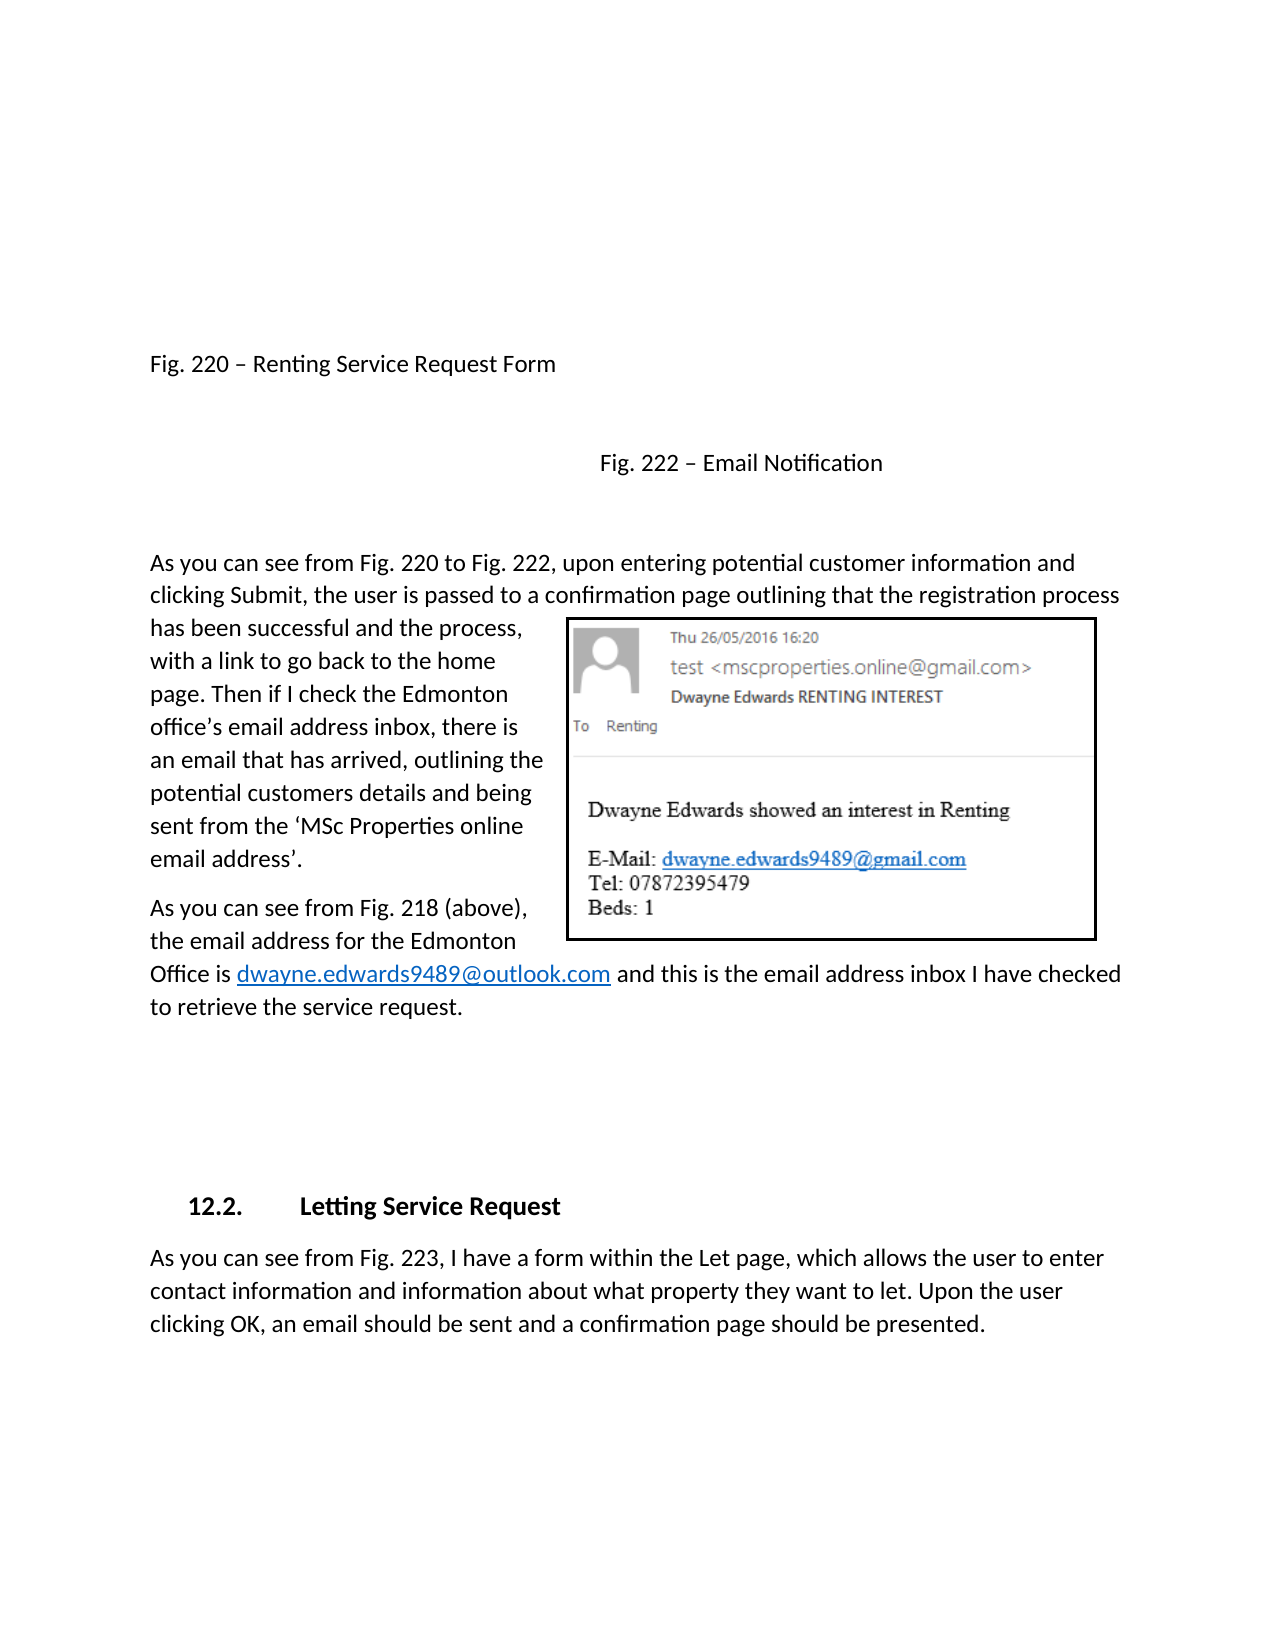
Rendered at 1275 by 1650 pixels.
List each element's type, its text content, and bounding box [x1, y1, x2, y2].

text As you can see from Fig. 223, I have a form within the Let page, which allows the user to enter contact information and information about what property they want to let. Upon the user clicking OK, an email should be sent and a confirmation page should be presented. [150, 1242, 1125, 1338]
list Letting Service Request [187, 1189, 1125, 1223]
picture [569, 620, 1094, 938]
text As you can see from Fig. 218 (above), the email address for the Edmonton Office is dwayne.edwards9489@outlook.com and this is the email address inbox I have checked to retrieve the service request. [150, 892, 1125, 1022]
text Fig. 220 – Renting Service Request Form [150, 348, 1125, 379]
text Fig. 222 – Email Notification [150, 447, 1125, 478]
text As you can see from Fig. 220 to Fig. 222, upon entering potential customer information and clicking Submit, the user is passed to a confirmation page outlining that the registration process has been successful and the process, with a link to go back to the home page. Then if I check the Edmonton office’s email address inbox, there is an email that has arrived, outlining the potential customers details and being sent from the ‘MSc Properties online email address’. [150, 547, 1125, 873]
